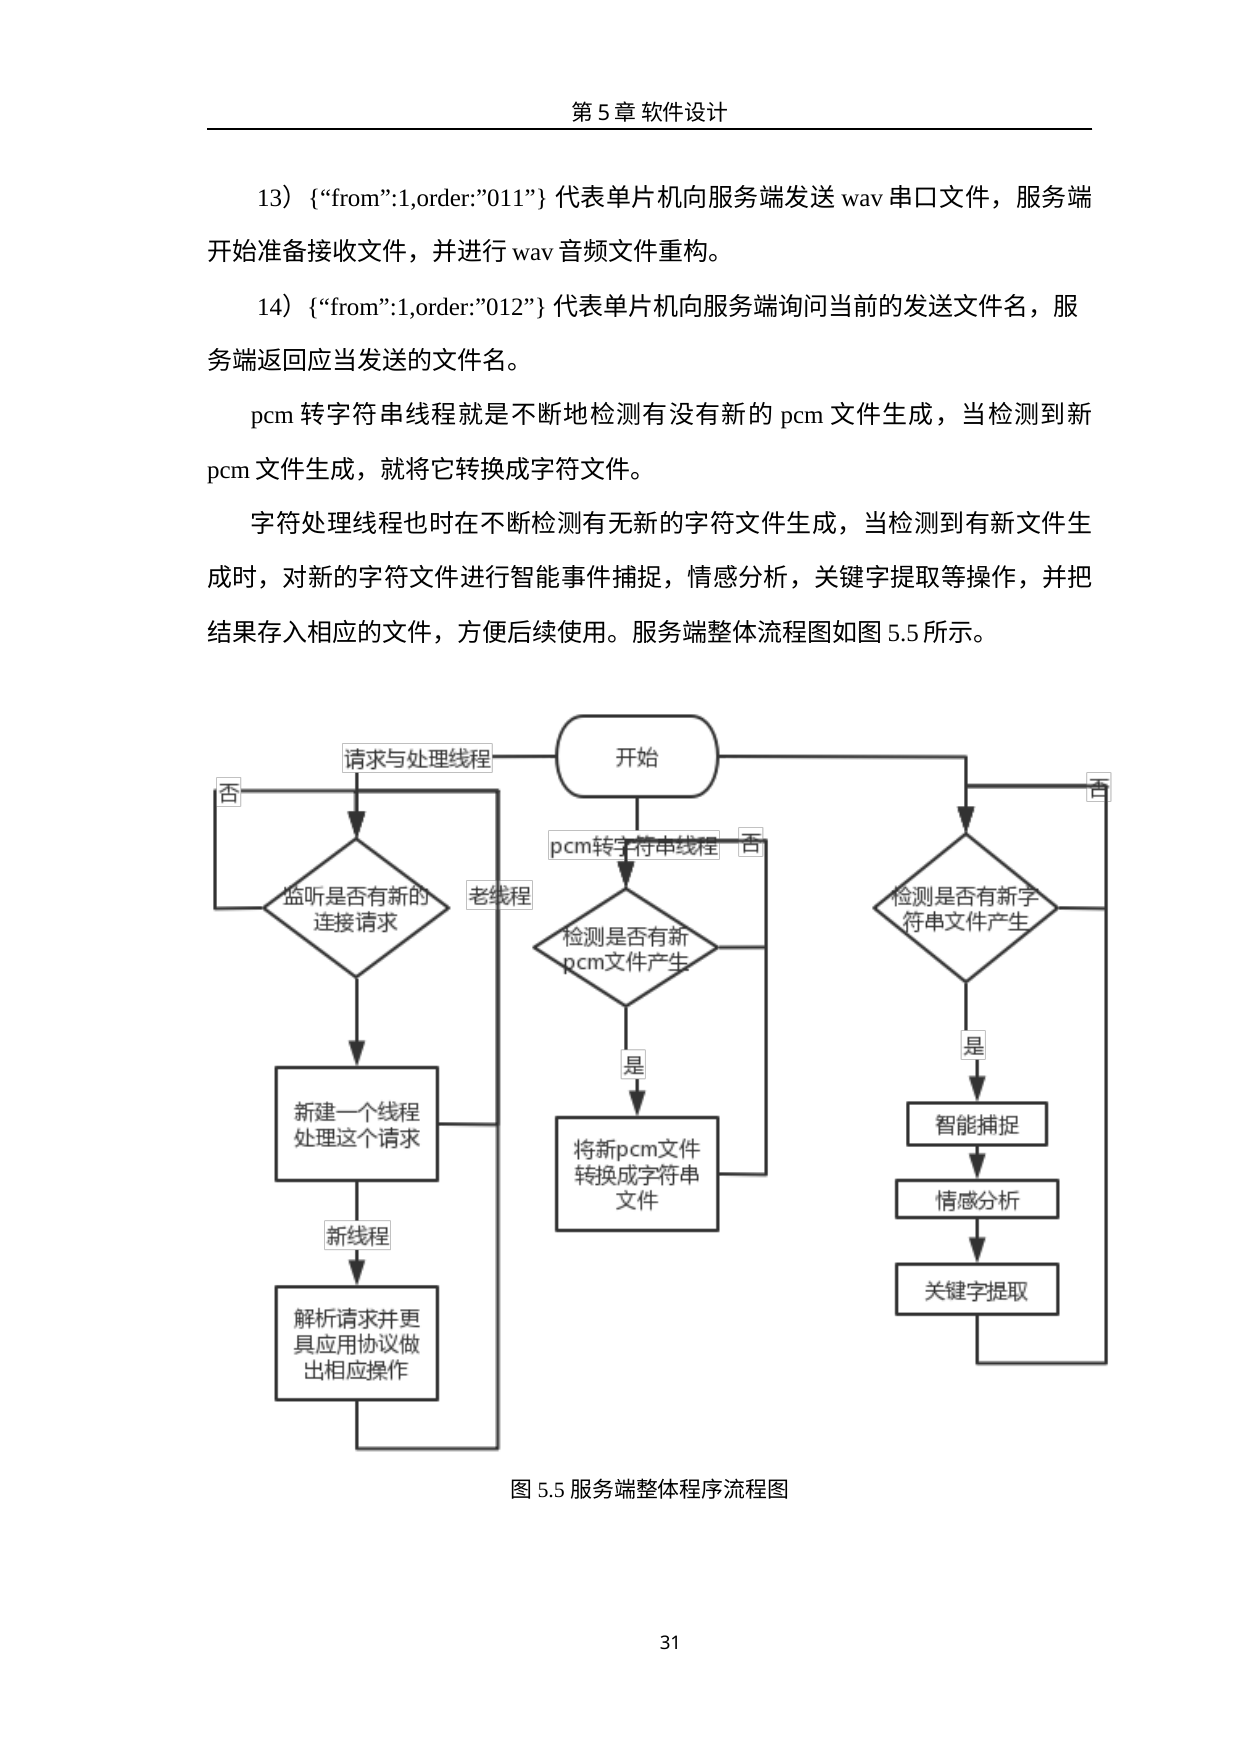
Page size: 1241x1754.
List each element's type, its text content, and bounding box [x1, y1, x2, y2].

text 14）{“from”:1,order:”012”} 代表单片机向服务端询问当前的发送文件名，服务端返回应当发送的文件名。 [207, 286, 1092, 377]
text 字符处理线程也时在不断检测有无新的字符文件生成，当检测到有新文件生成时，对新的字符文件进行智能事件捕捉，情感分析，关键字提取等操作，并把结果存入相应的文件，方便后续使用。服务端整体流程图如图 5.5所示。 [207, 503, 1092, 648]
text 13）{“from”:1,order:”011”} 代表单片机向服务端发送wav串口文件，服务端开始准备接收文件，并进行wav音频文件重构。 [207, 177, 1092, 268]
text pcm转字符串线程就是不断地检测有没有新的pcm文件生成，当检测到新pcm文件生成，就将它转换成字符文件。 [207, 395, 1092, 485]
picture [206, 709, 1121, 1458]
text 图 5.5 服务端整体程序流程图 [207, 1472, 1092, 1503]
